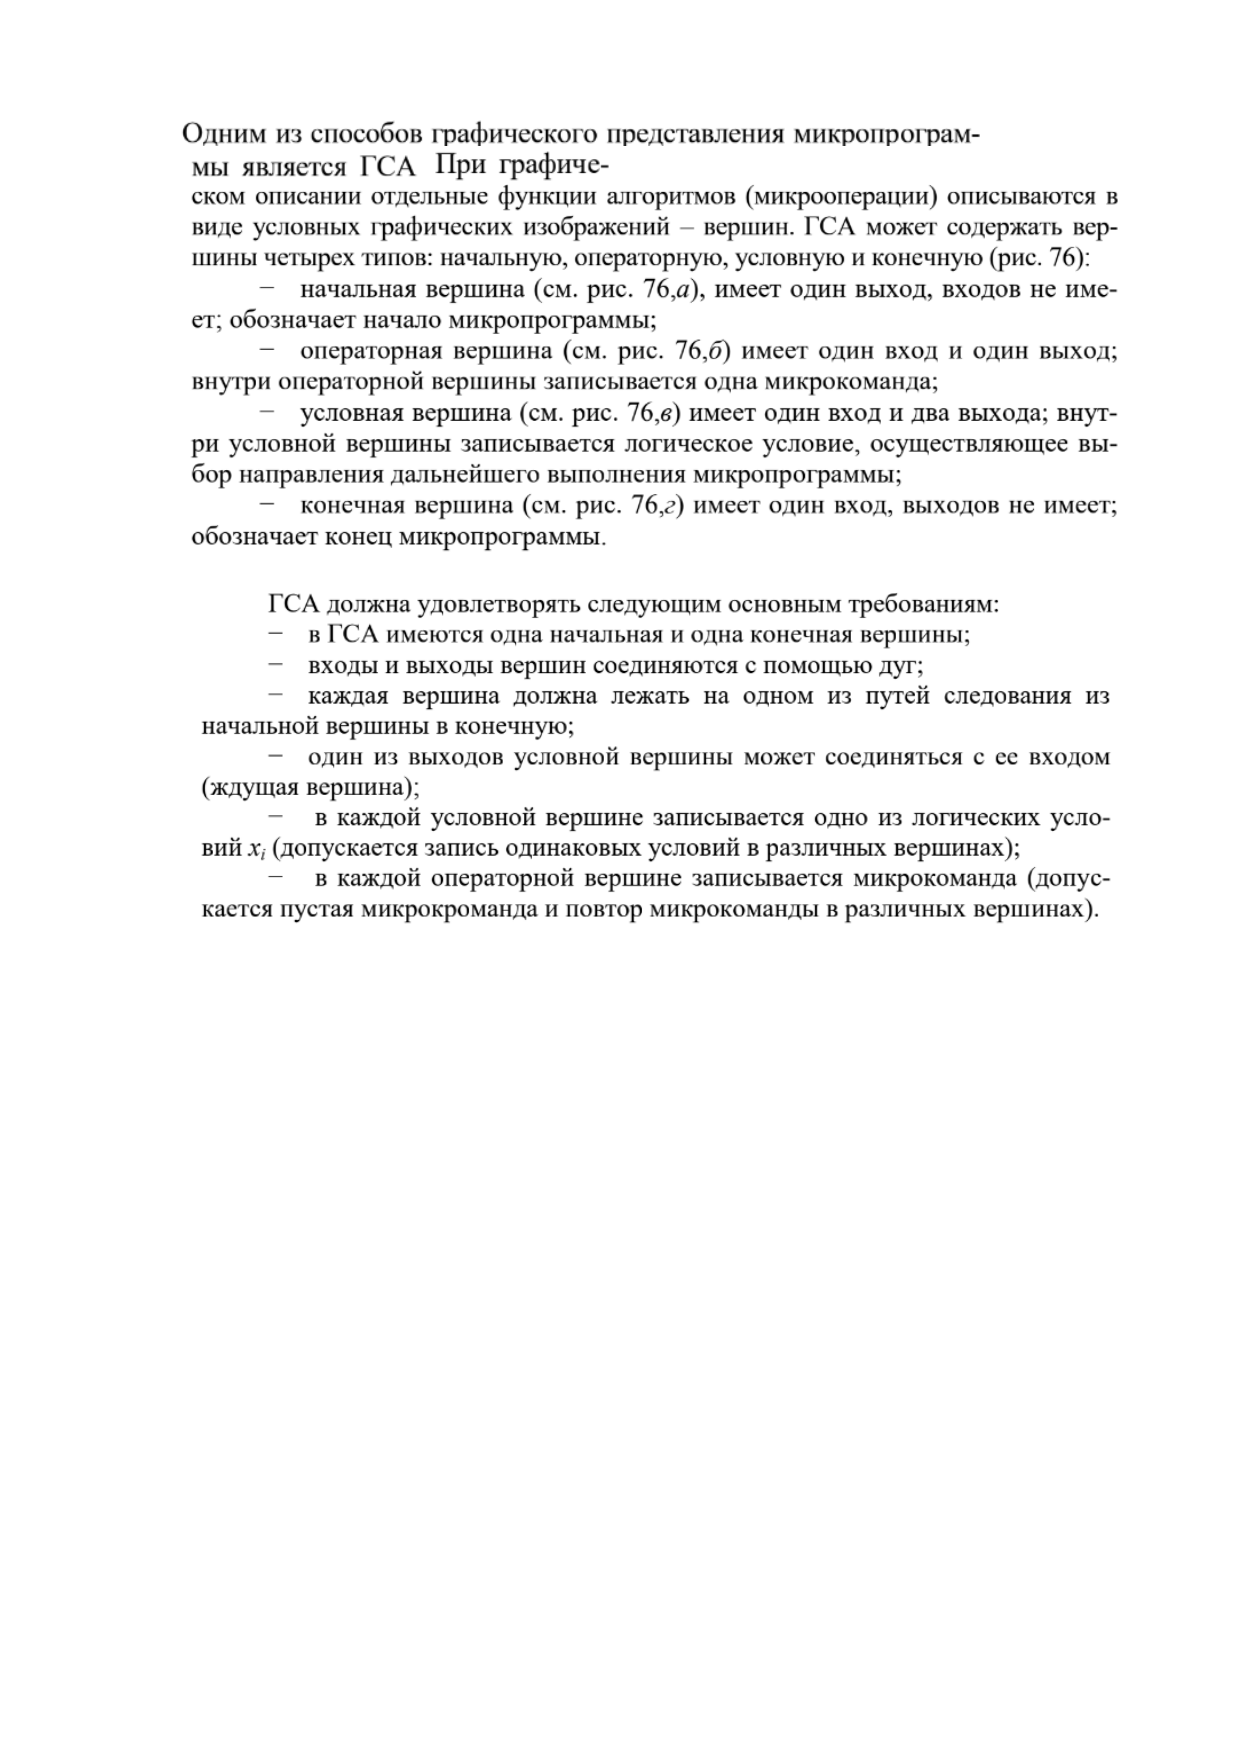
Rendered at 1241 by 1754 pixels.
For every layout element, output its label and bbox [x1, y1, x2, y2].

picture [177, 184, 1152, 564]
picture [177, 582, 1152, 929]
picture [177, 148, 620, 182]
picture [177, 118, 1010, 146]
